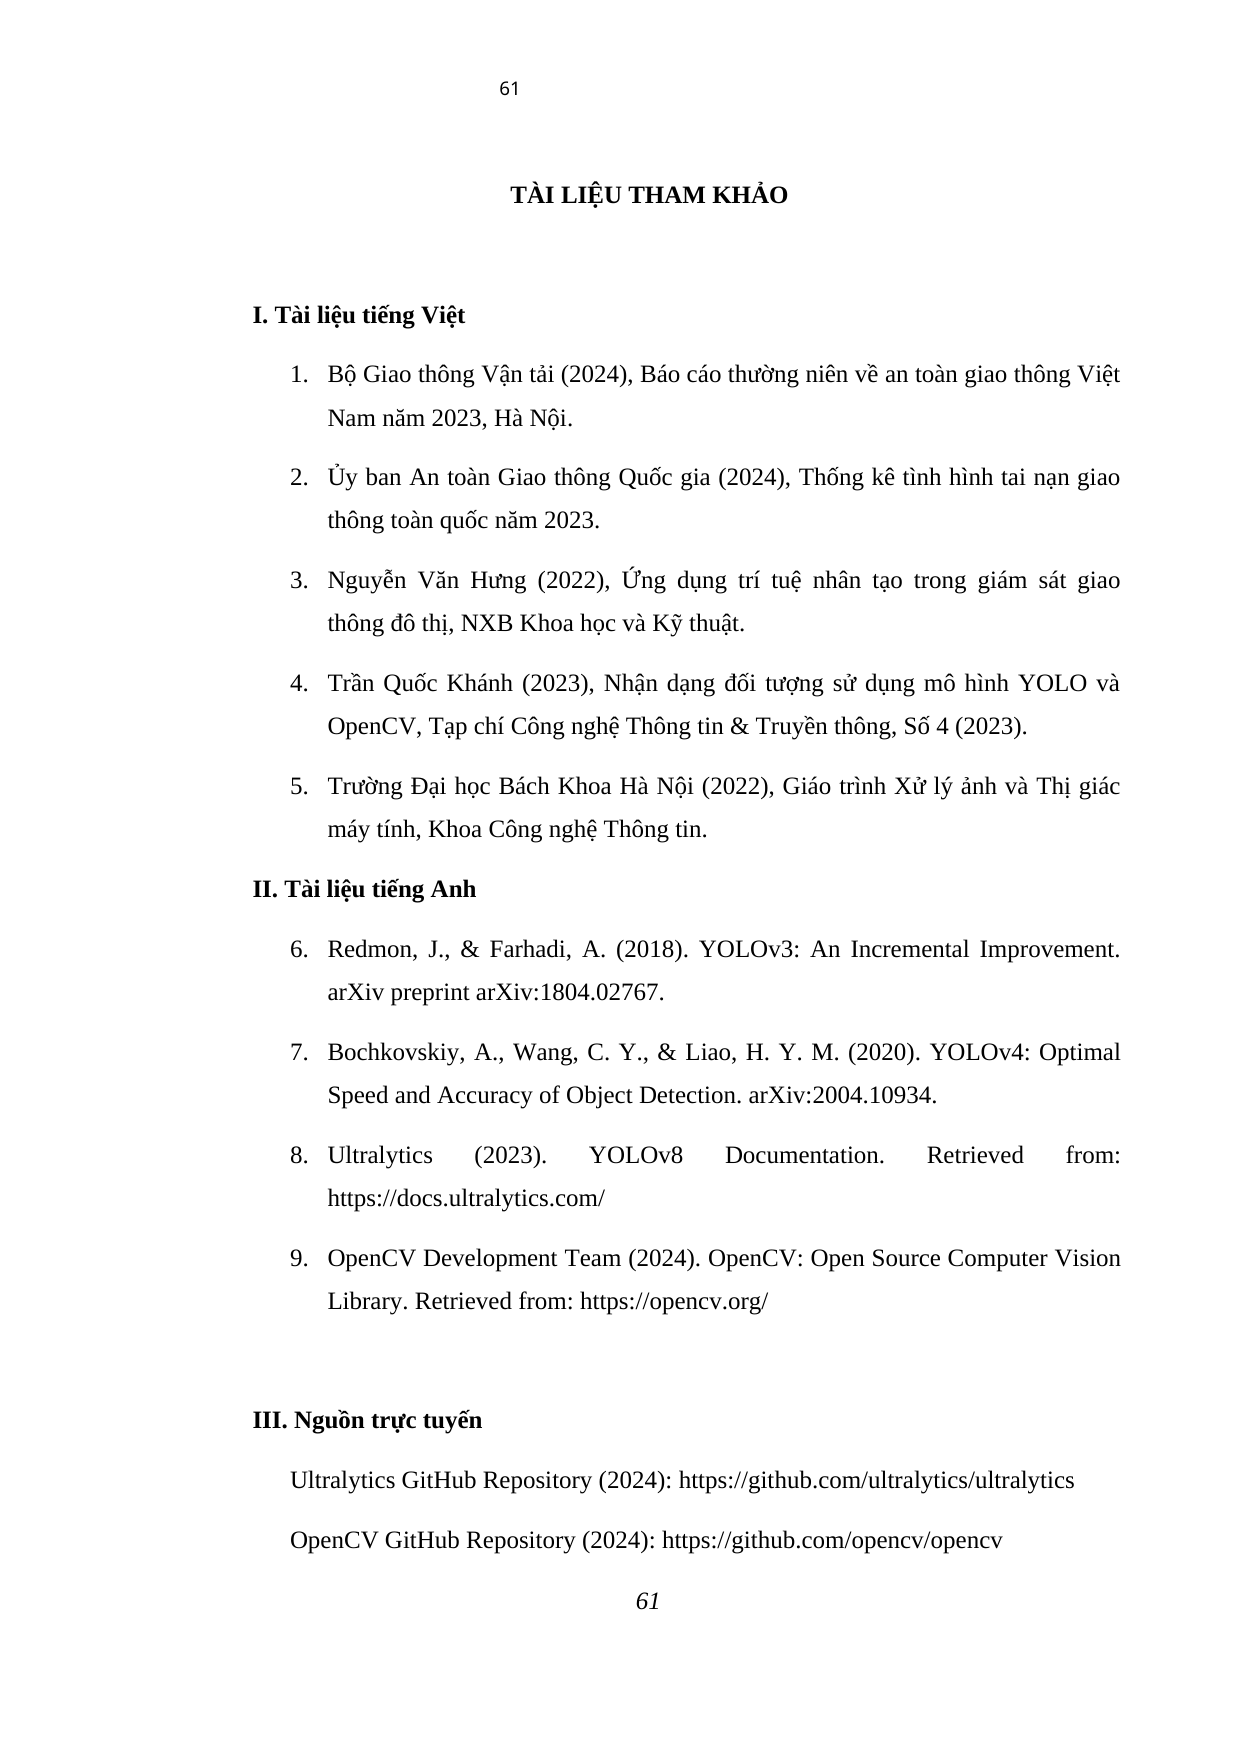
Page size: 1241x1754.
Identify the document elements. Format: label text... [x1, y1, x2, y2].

list OpenCV Development Team (2024). OpenCV: Open Source Computer Vision Library. Retrieved from: https://opencv.org/ [290, 1243, 1121, 1314]
text I. Tài liệu tiếng Việt [177, 300, 1121, 328]
list Ultralytics (2023). YOLOv8 Documentation. Retrieved from: https://docs.ultralytics.com/ [290, 1140, 1121, 1212]
list Ủy ban An toàn Giao thông Quốc gia (2024), Thống kê tình hình tai nạn giao thông toàn quốc năm 2023. [290, 462, 1121, 534]
text II. Tài liệu tiếng Anh [177, 874, 1121, 903]
list Redmon, J., & Farhadi, A. (2018). YOLOv3: An Incremental Improvement. arXiv preprint arXiv:1804.02767. [290, 934, 1121, 1006]
text Ultralytics GitHub Repository (2024): https://github.com/ultralytics/ultralytics [290, 1465, 1121, 1494]
text III. Nguồn trực tuyến [177, 1405, 1121, 1434]
list Trường Đại học Bách Khoa Hà Nội (2022), Giáo trình Xử lý ảnh và Thị giác máy tính, Khoa Công nghệ Thông tin. [290, 771, 1121, 843]
text TÀI LIỆU THAM KHẢO [177, 180, 1121, 209]
list Bộ Giao thông Vận tải (2024), Báo cáo thường niên về an toàn giao thông Việt Nam năm 2023, Hà Nội. [290, 359, 1121, 431]
text OpenCV GitHub Repository (2024): https://github.com/opencv/opencv [215, 1525, 1121, 1554]
list Nguyễn Văn Hưng (2022), Ứng dụng trí tuệ nhân tạo trong giám sát giao thông đô thị, NXB Khoa học và Kỹ thuật. [290, 565, 1121, 637]
list Trần Quốc Khánh (2023), Nhận dạng đối tượng sử dụng mô hình YOLO và OpenCV, Tạp chí Công nghệ Thông tin & Truyền thông, Số 4 (2023). [290, 668, 1121, 740]
list Bochkovskiy, A., Wang, C. Y., & Liao, H. Y. M. (2020). YOLOv4: Optimal Speed and Accuracy of Object Detection. arXiv:2004.10934. [290, 1037, 1121, 1109]
